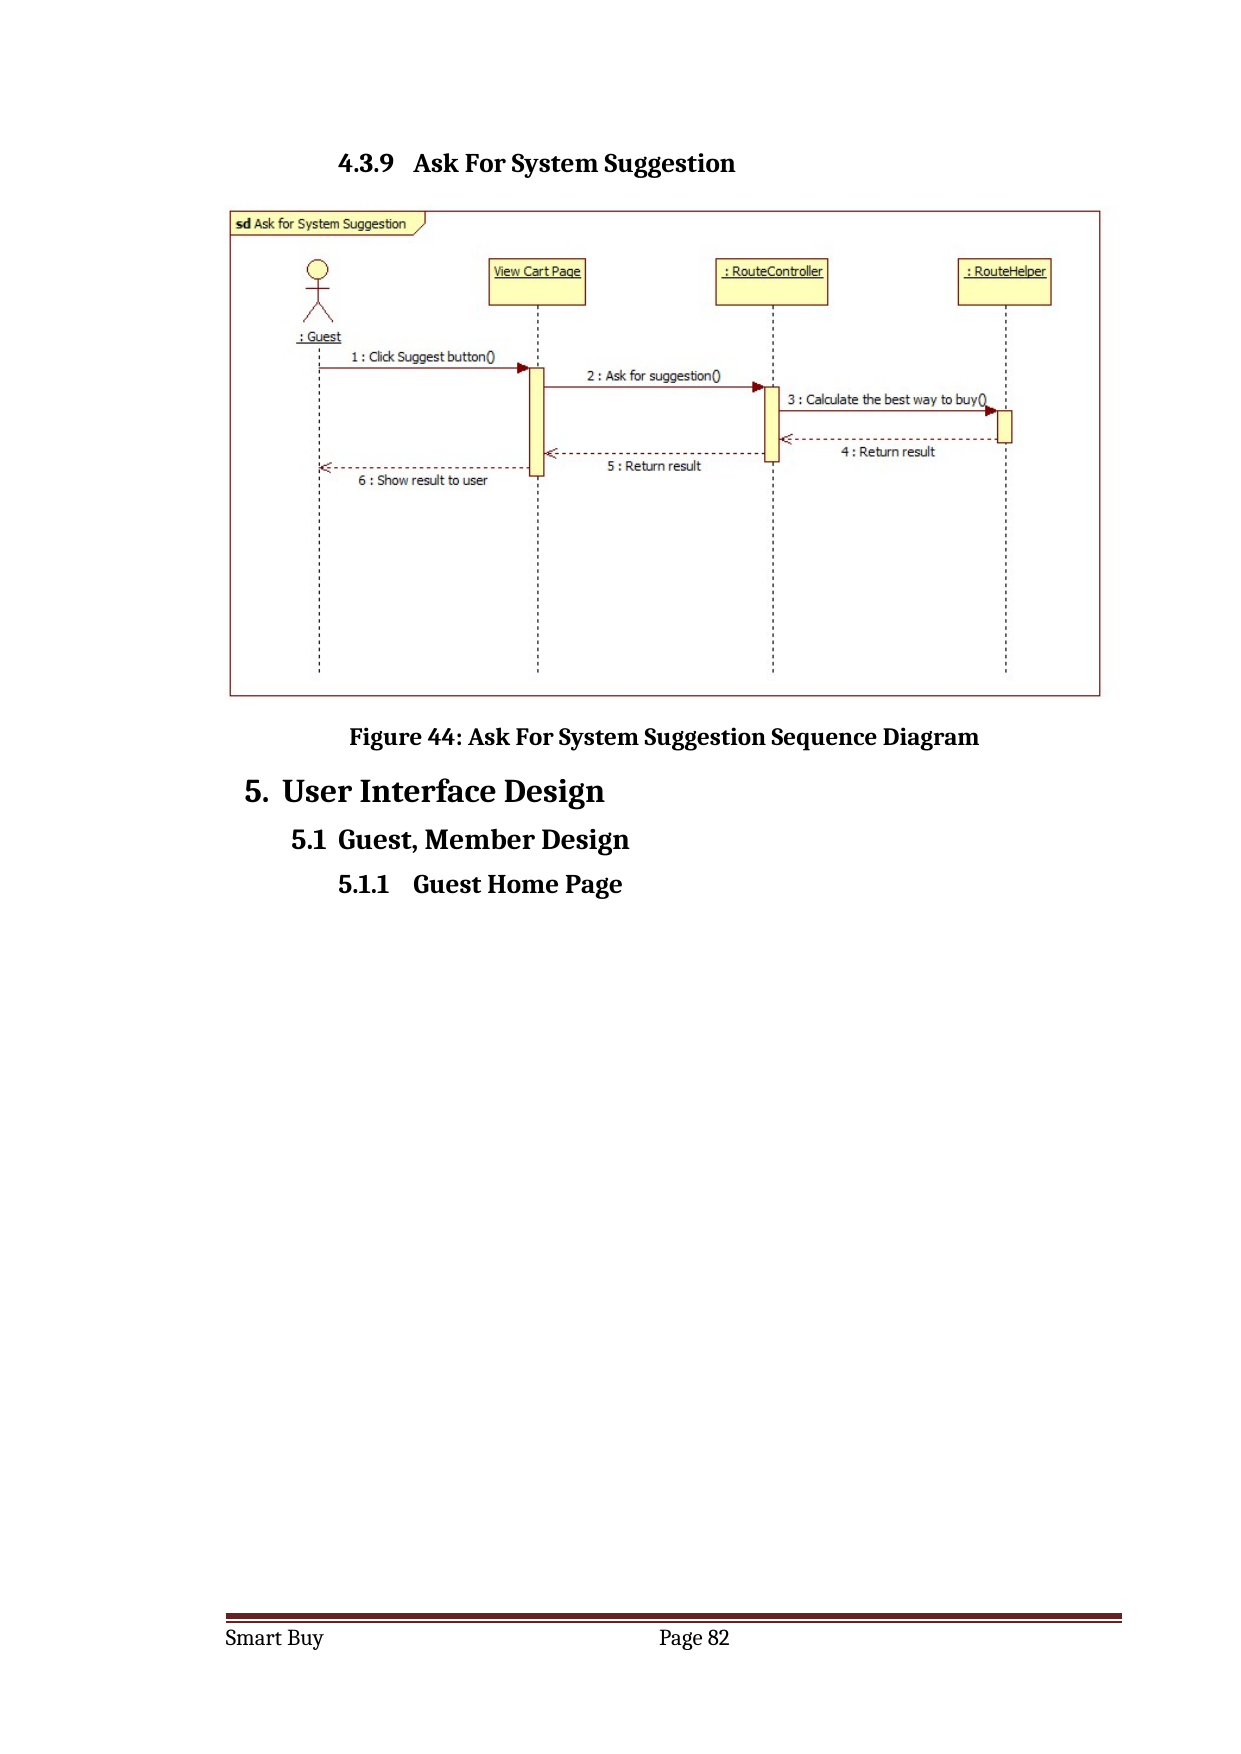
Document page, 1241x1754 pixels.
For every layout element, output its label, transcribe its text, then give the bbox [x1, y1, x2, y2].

subtitle Ask For System Suggestion [338, 148, 1122, 179]
subtitle Guest, Member Design [291, 823, 1122, 857]
subtitle User Interface Design [244, 772, 1122, 811]
text Figure 44: Ask For System Suggestion Sequence Diagram [207, 723, 1122, 751]
subtitle Guest Home Page [338, 869, 1122, 900]
picture [206, 187, 1123, 719]
